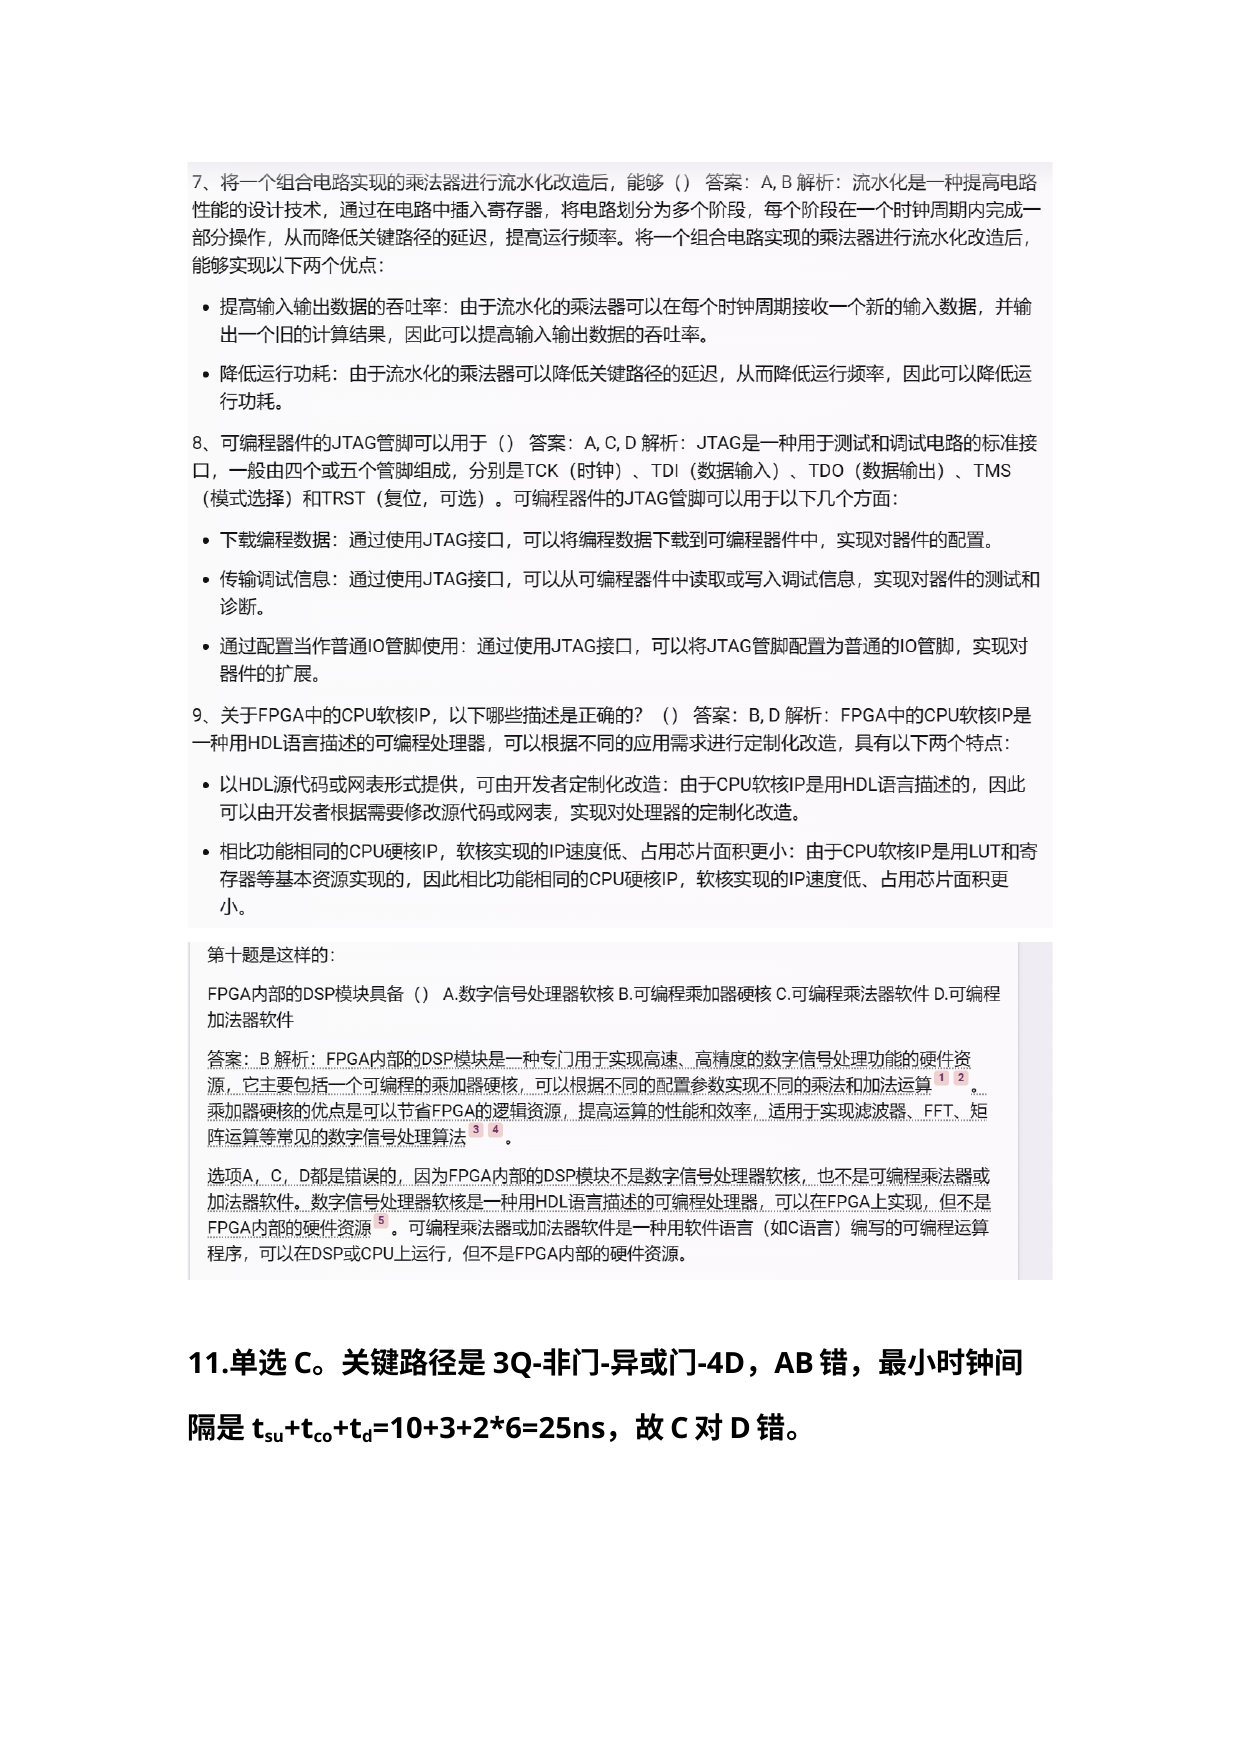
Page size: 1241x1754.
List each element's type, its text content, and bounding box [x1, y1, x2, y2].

picture [187, 942, 1053, 1280]
text 11.单选C。关键路径是3Q-非门-异或门-4D，AB错，最小时钟间隔是tsu+tco+td=10+3+2*6=25ns，故C对D错。 [187, 1329, 1053, 1459]
picture [187, 162, 1053, 928]
